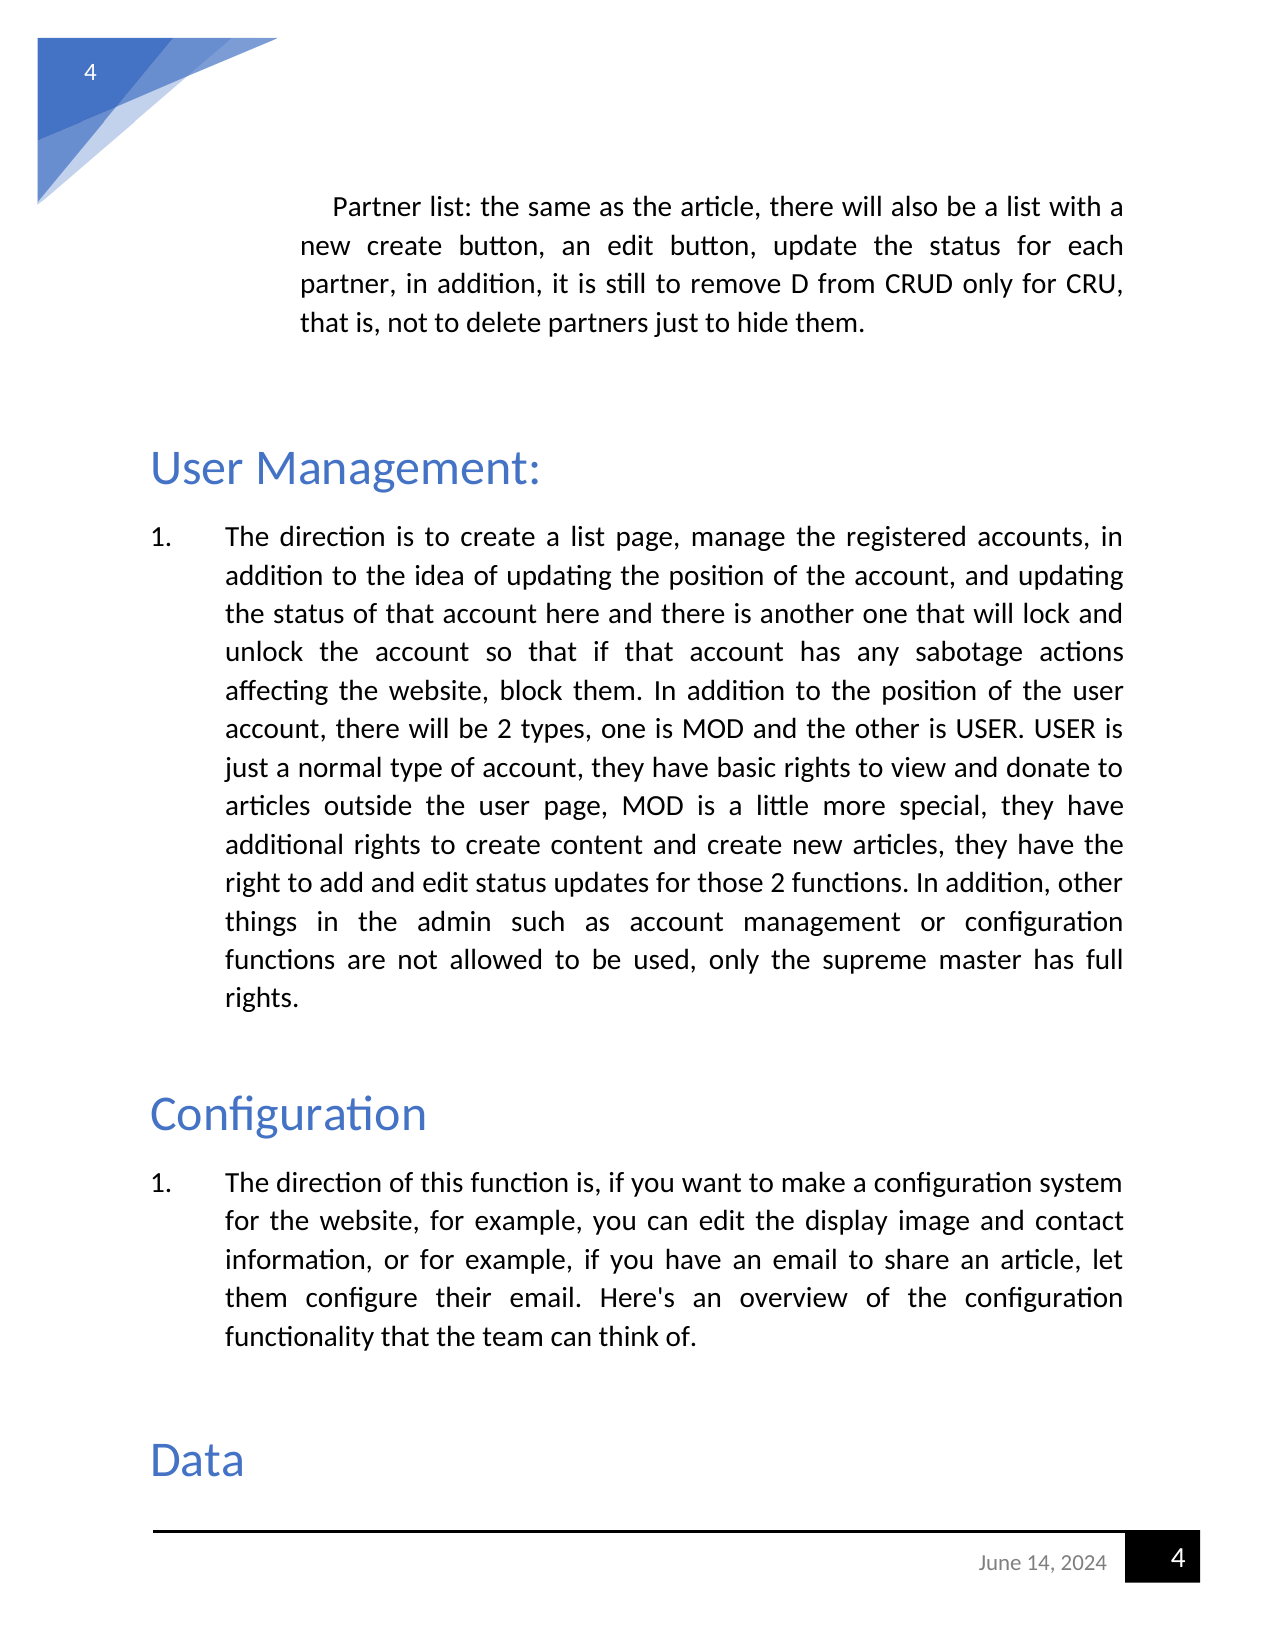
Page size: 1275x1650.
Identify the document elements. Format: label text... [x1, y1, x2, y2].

text Data [150, 1428, 1125, 1489]
list The direction is to create a list page, manage the registered accounts, in addition to the idea of updating the position of the account, and updating the status of that account here and there is another one that will lock and unlock the account so that if that account has any sabotage actions affecting the website, block them. In addition to the position of the user account, there will be 2 types, one is MOD and the other is USER. USER is just a normal type of account, they have basic rights to view and donate to articles outside the user page, MOD is a little more special, they have additional rights to create content and create new articles, they have the right to add and edit status updates for those 2 functions. In addition, other things in the admin such as account management or configuration functions are not allowed to be used, only the supreme master has full rights. [150, 518, 1125, 1015]
list Partner list: the same as the article, there will also be a list with a new create button, an edit button, update the status for each partner, in addition, it is still to remove D from CRUD only for CRU, that is, not to delete partners just to hide them. [300, 188, 1125, 339]
picture [37, 37, 279, 206]
text Configuration [150, 1081, 1125, 1142]
list The direction of this function is, if you want to make a configuration system for the website, for example, you can edit the display image and contact information, or for example, if you have an email to share an article, let them configure their email. Here's an overview of the configuration functionality that the team can think of. [150, 1164, 1125, 1353]
text User Management: [150, 436, 1125, 497]
